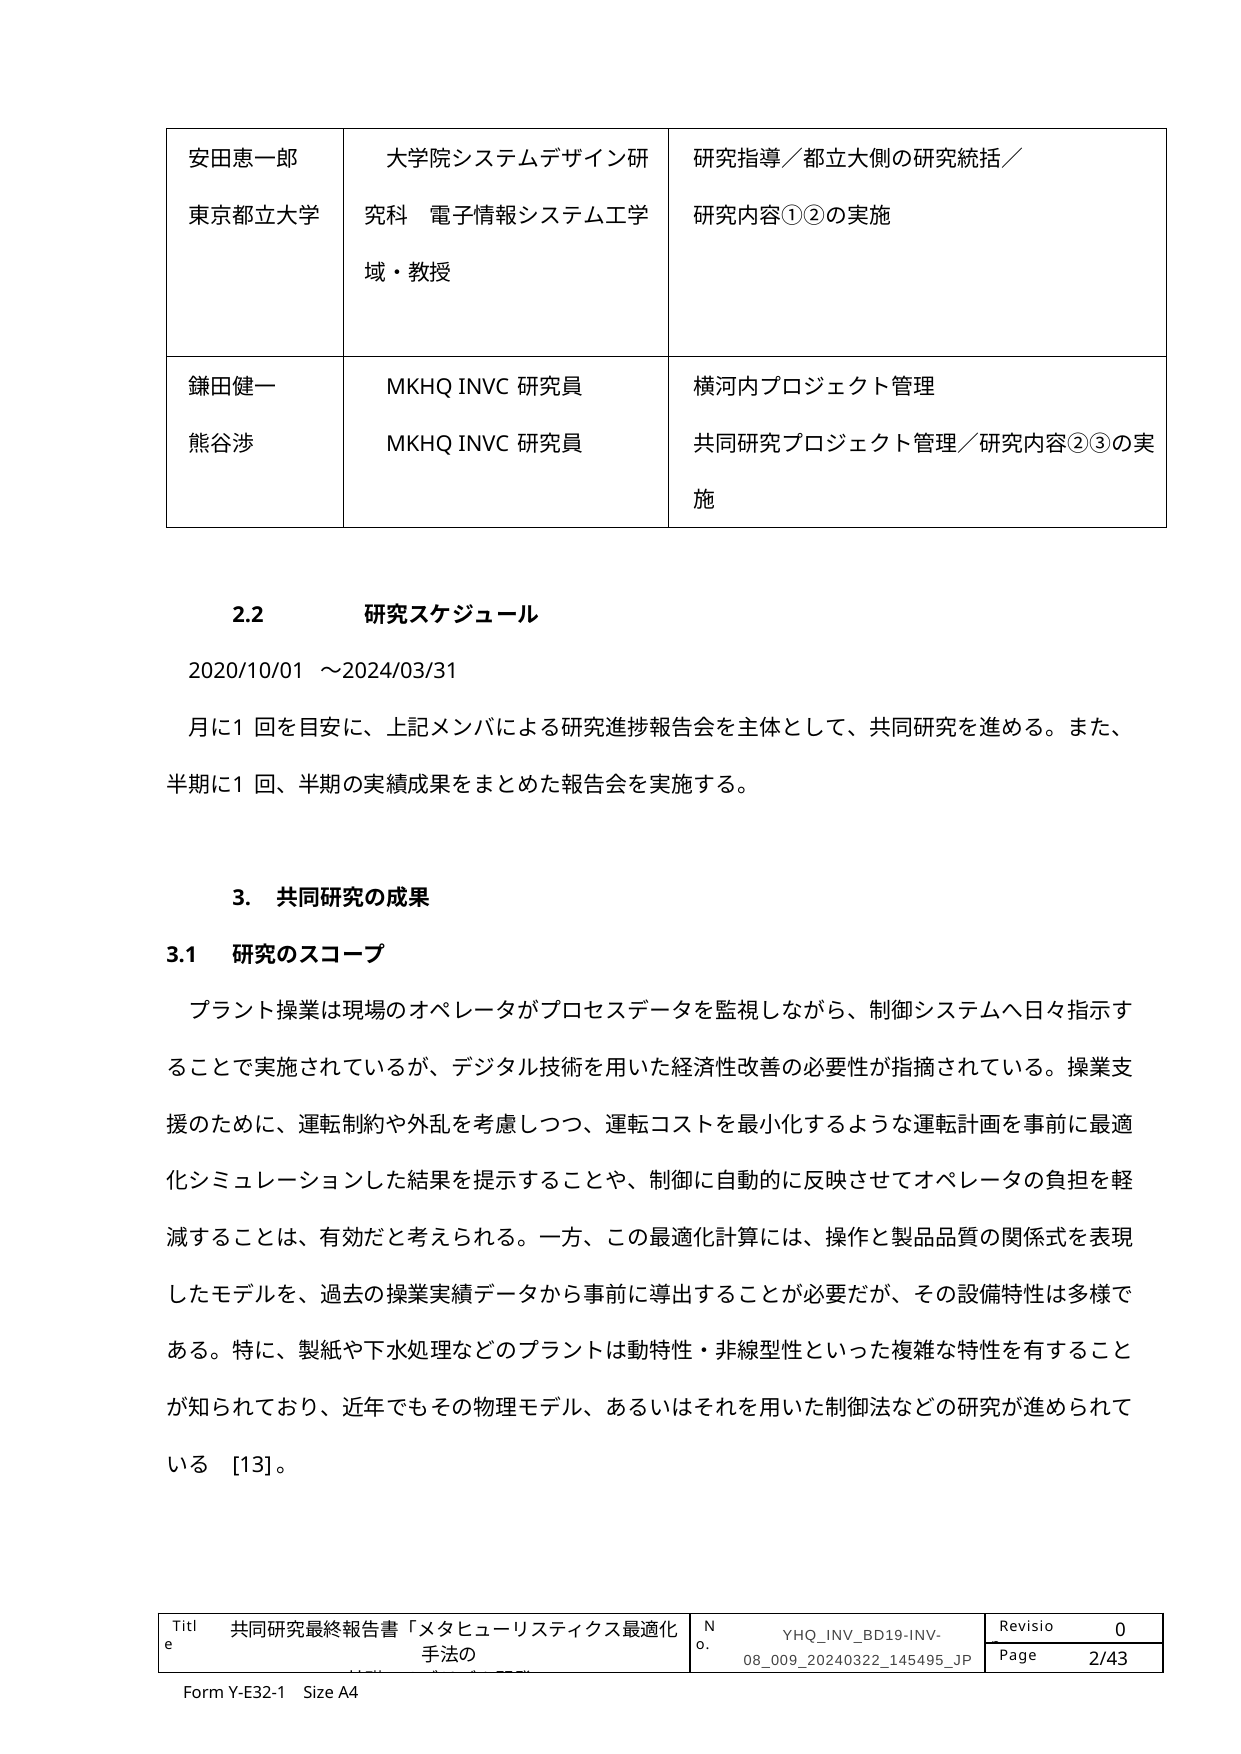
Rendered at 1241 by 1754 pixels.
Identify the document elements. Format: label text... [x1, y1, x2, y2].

text 2020/10/01～2024/03/31 [166, 641, 1133, 698]
subtitle 研究スケジュール [203, 584, 1133, 641]
table_cell MKHQ INVC研究員 MKHQ INVC研究員 [344, 357, 668, 527]
table_cell 横河内プロジェクト管理 共同研究プロジェクト管理／研究内容②③の実施 [669, 357, 1166, 527]
subtitle 3.1 研究のスコープ [166, 924, 1133, 981]
text 月に1回を目安に、上記メンバによる研究進捗報告会を主体として、共同研究を進める。また、半期に1回、半期の実績成果をまとめた報告会を実施する。 [166, 698, 1133, 811]
table_cell 大学院システムデザイン研究科 電子情報システム工学域・教授 [344, 129, 668, 356]
table_cell 安田恵一郎 東京都立大学 [167, 129, 343, 356]
table_cell 鎌田健一 熊谷渉 [167, 357, 343, 527]
subtitle 共同研究の成果 [203, 868, 1133, 924]
text プラント操業は現場のオペレータがプロセスデータを監視しながら、制御システムへ日々指示することで実施されているが、デジタル技術を用いた経済性改善の必要性が指摘されている。操業支援のために、運転制約や外乱を考慮しつつ、運転コストを最小化するような運転計画を事前に最適化シミュレーションした結果を提示することや、制御に自動的に反映させてオペレータの負担を軽減することは、有効だと考えられる。一方、この最適化計算には、操作と製品品質の関係式を表現したモデルを、過去の操業実績データから事前に導出することが必要だが、その設備特性は多様である。特に、製紙や下水処理などのプラントは動特性・非線型性といった複雑な特性を有することが知られており、近年でもその物理モデル、あるいはそれを用いた制御法などの研究が進められている [13]。 [166, 981, 1133, 1491]
table_cell 研究指導／都立大側の研究統括／ 研究内容①②の実施 [669, 129, 1166, 356]
